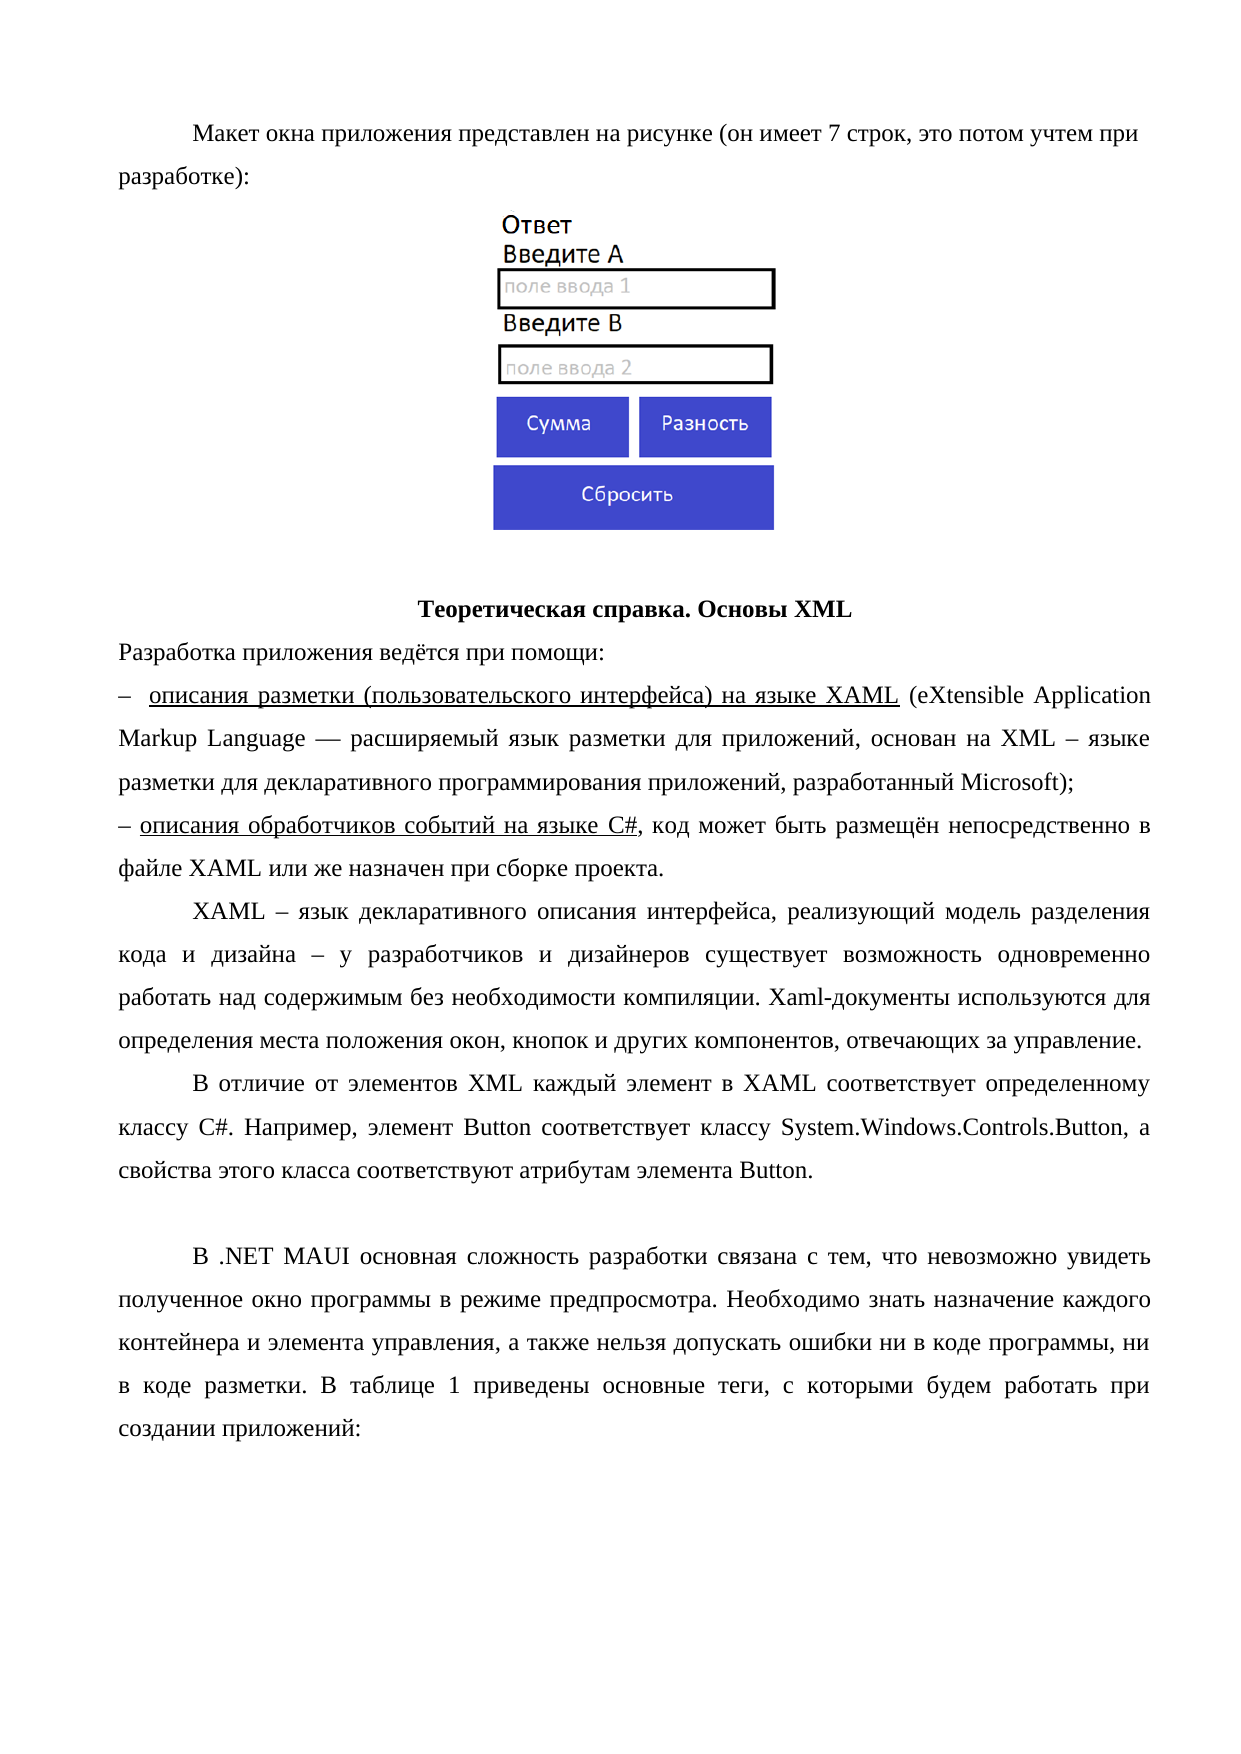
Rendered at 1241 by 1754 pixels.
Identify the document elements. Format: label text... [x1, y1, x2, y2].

text В отличие от элементов XML каждый элемент в XAML соответствует определенному классу C#. Например, элемент Button соответствует классу System.Windows.Controls.Button, а свойства этого класса соответствуют атрибутам элемента Button. [118, 1068, 1152, 1183]
picture [485, 204, 784, 537]
text Теоретическая справка. Основы XML [118, 594, 1152, 623]
text – описания разметки (пользовательского интерфейса) на языке XAML (eXtensible Application Markup Language — расширяемый язык разметки для приложений, основан на XML – языке разметки для декларативного программирования приложений, разработанный Microsoft); [118, 680, 1152, 795]
text Разработка приложения ведётся при помощи: [118, 637, 1152, 666]
text В .NET MAUI основная сложность разработки связана с тем, что невозможно увидеть полученное окно программы в режиме предпросмотра. Необходимо знать назначение каждого контейнера и элемента управления, а также нельзя допускать ошибки ни в коде программы, ни в коде разметки. В таблице 1 приведены основные теги, с которыми будем работать при создании приложений: [118, 1241, 1152, 1442]
text Макет окна приложения представлен на рисунке (он имеет 7 строк, это потом учтем при разработке): [118, 118, 1152, 190]
text XAML – язык декларативного описания интерфейса, реализующий модель разделения кода и дизайна – у разработчиков и дизайнеров существует возможность одновременно работать над содержимым без необходимости компиляции. Xaml-документы используются для определения места положения окон, кнопок и других компонентов, отвечающих за управление. [118, 896, 1152, 1054]
text – описания обработчиков событий на языке C#, код может быть размещён непосредственно в файле XAML или же назначен при сборке проекта. [118, 810, 1152, 882]
